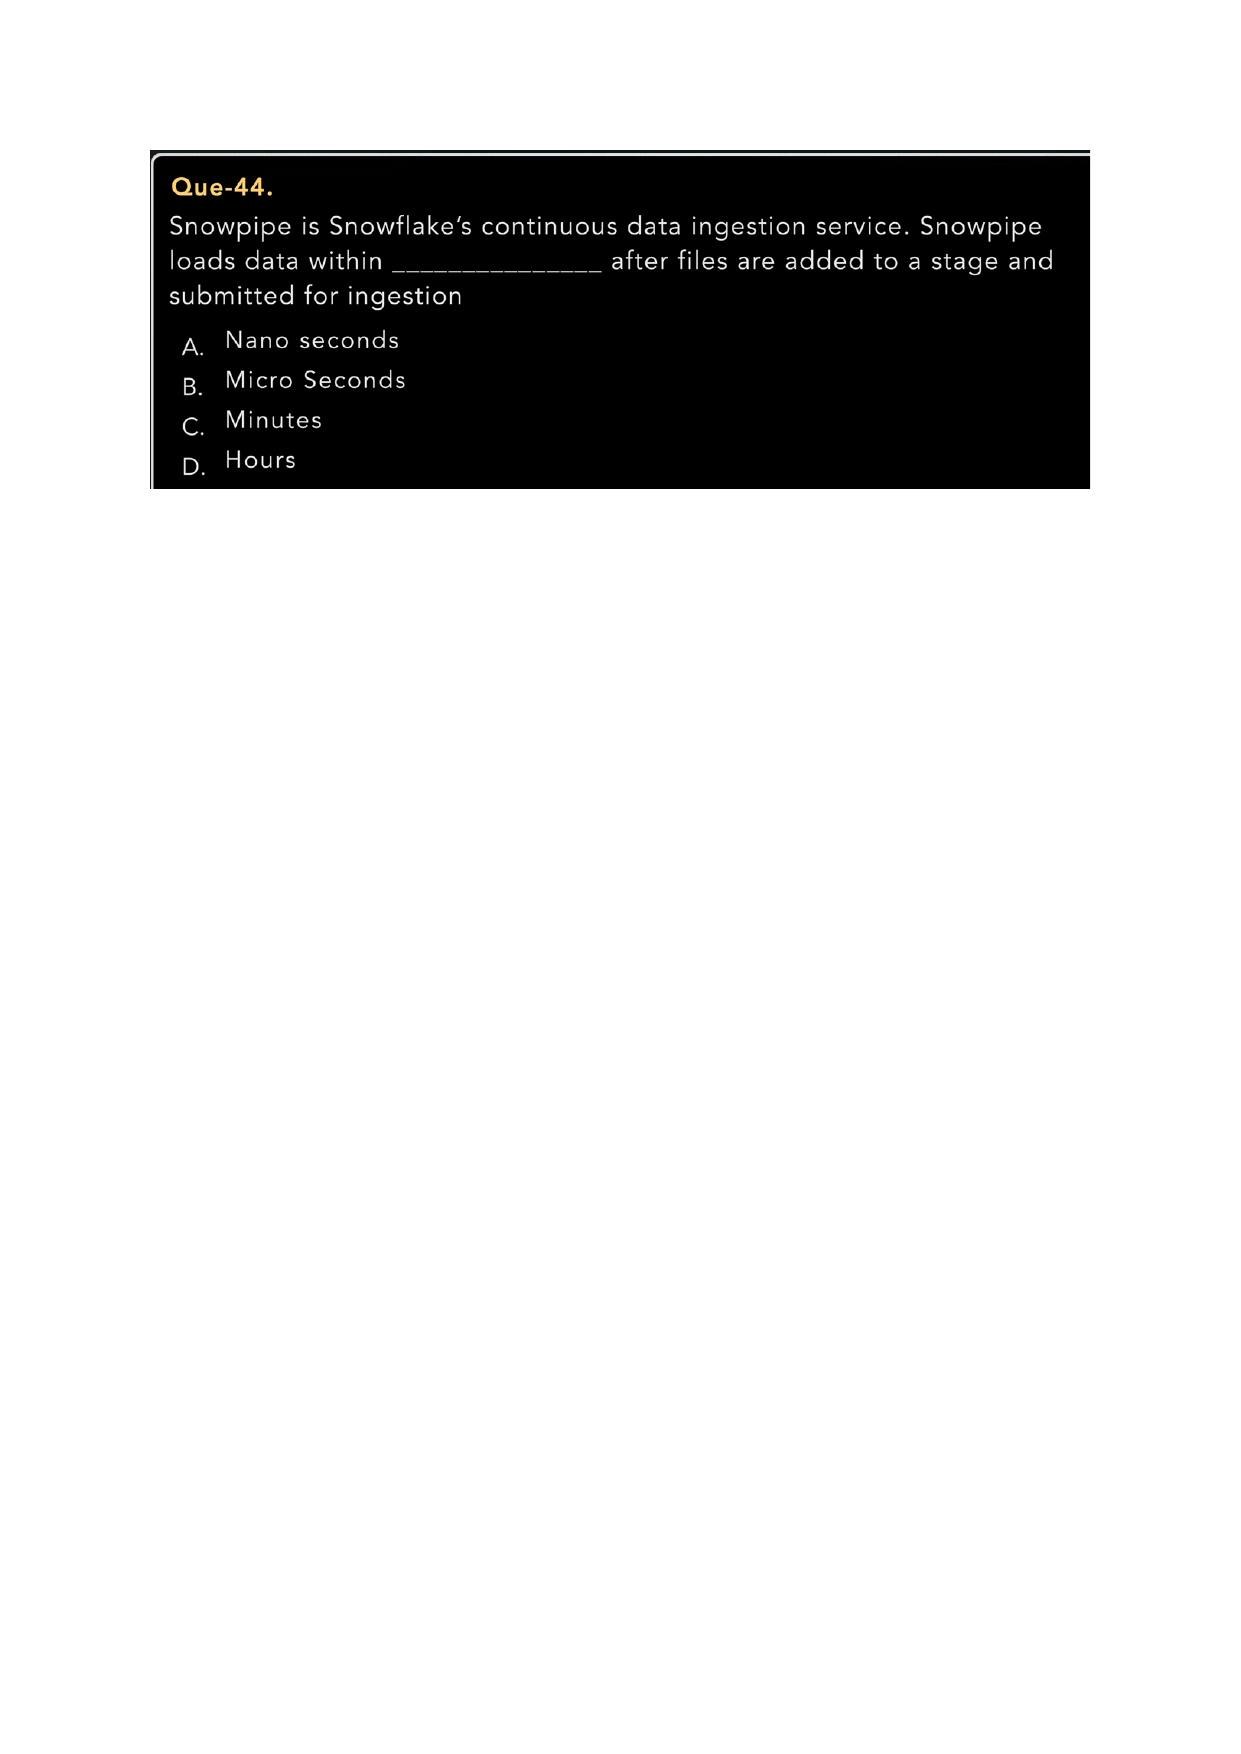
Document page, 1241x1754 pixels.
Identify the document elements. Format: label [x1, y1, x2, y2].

picture [150, 150, 1091, 489]
